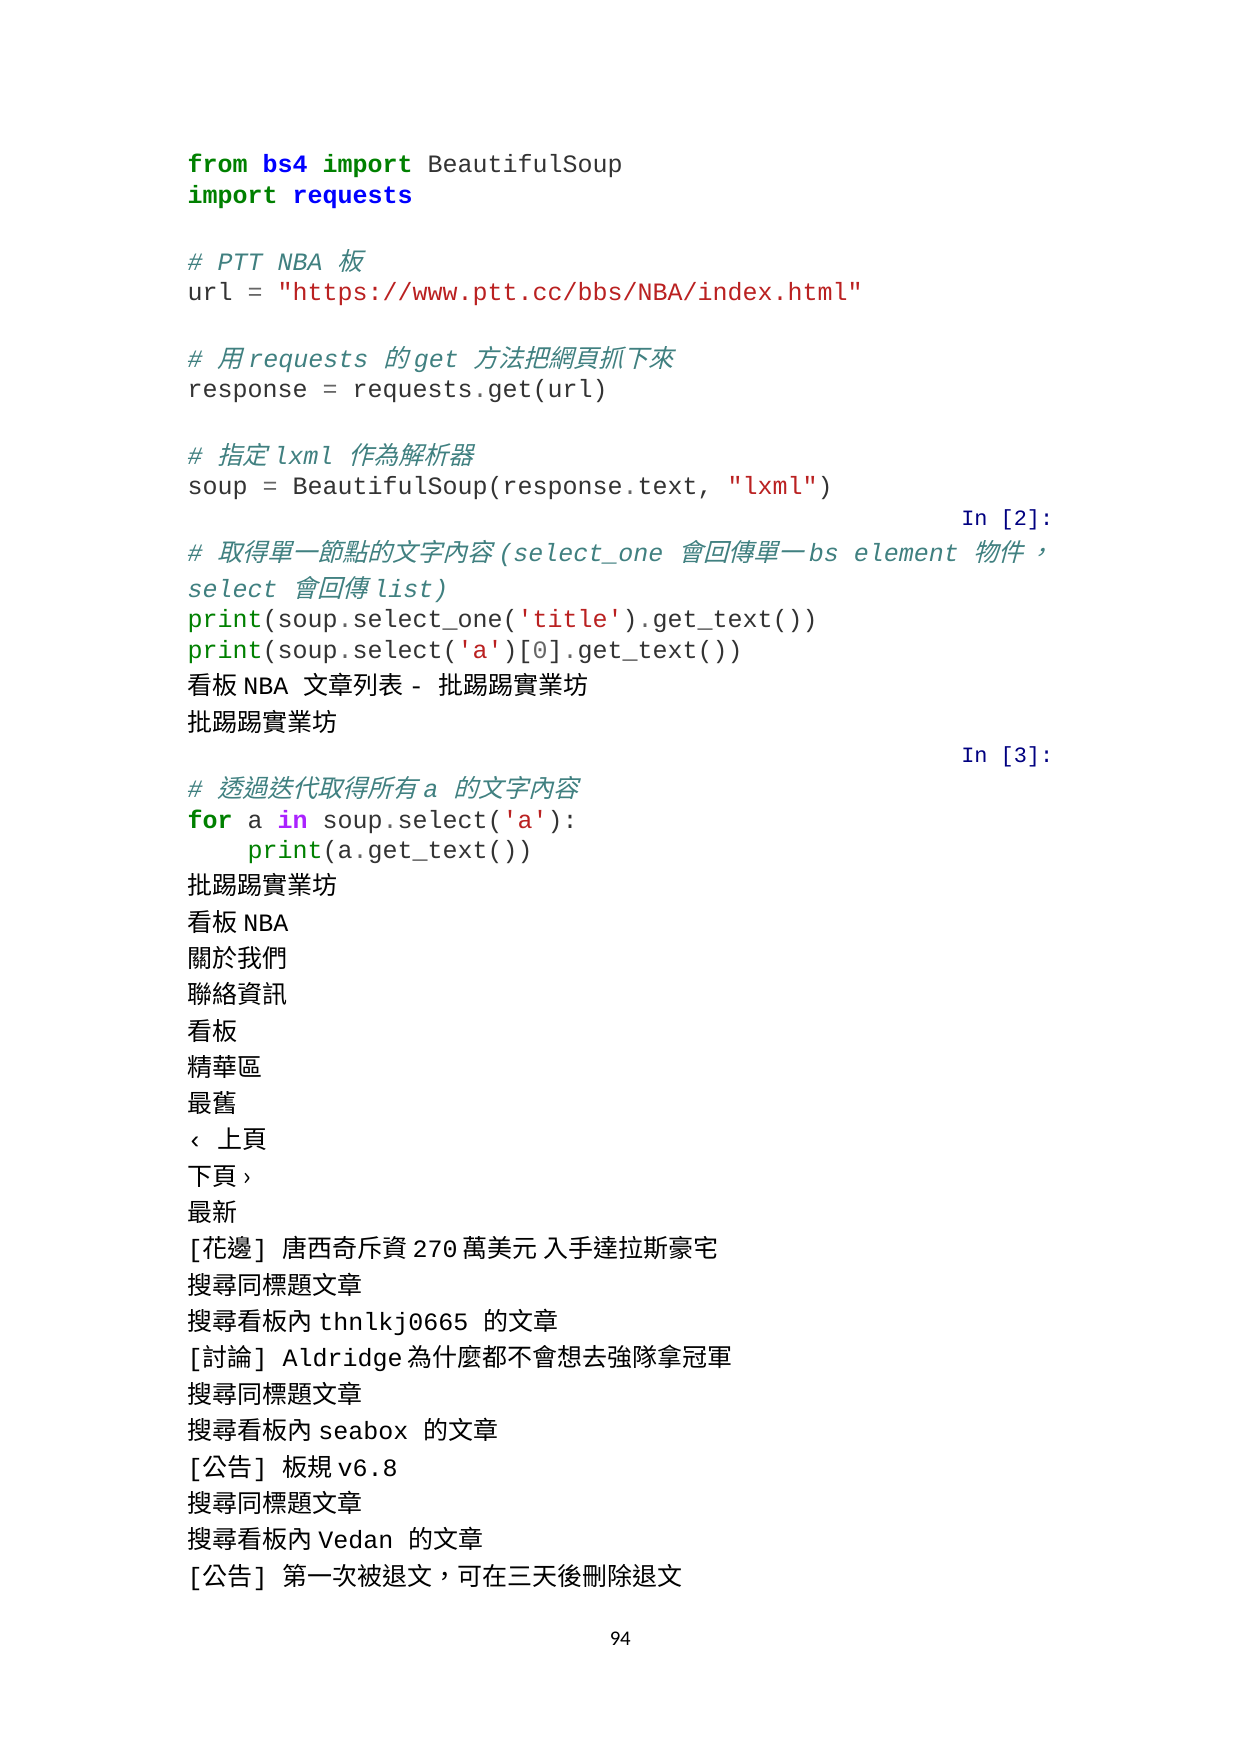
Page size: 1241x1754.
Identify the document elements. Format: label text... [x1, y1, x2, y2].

text response = requests.get(url) [187, 374, 1053, 405]
text [公告] 第一次被退文，可在三天後刪除退文 [187, 1556, 1053, 1593]
text 下頁 › [187, 1156, 1053, 1192]
text from bs4 import BeautifulSoup [187, 150, 1053, 180]
text In [3]: [187, 738, 1053, 769]
text [討論] Aldridge為什麼都不會想去強隊拿冠軍 [187, 1338, 1053, 1374]
text 精華區 [187, 1047, 1053, 1083]
text for a in soup.select('a'): [187, 805, 1053, 836]
text 搜尋看板內 thnlkj0665 的文章 [187, 1301, 1053, 1338]
text ‹ 上頁 [187, 1120, 1053, 1156]
text 最舊 [187, 1083, 1053, 1120]
text 搜尋同標題文章 [187, 1483, 1053, 1520]
text In [2]: [187, 502, 1053, 532]
text url = "https://www.ptt.cc/bbs/NBA/index.html" [187, 277, 1053, 308]
text # 指定 lxml 作為解析器 [187, 435, 1053, 472]
text 批踢踢實業坊 [187, 866, 1053, 902]
text print(a.get_text()) [187, 836, 1053, 866]
text 批踢踢實業坊 [187, 702, 1053, 738]
text soup = BeautifulSoup(response.text, "lxml") [187, 472, 1053, 502]
text 搜尋同標題文章 [187, 1374, 1053, 1411]
text 看板 NBA [187, 902, 1053, 938]
text # 用 requests 的 get 方法把網頁抓下來 [187, 338, 1053, 374]
text print(soup.select_one('title').get_text()) [187, 605, 1053, 635]
text # PTT NBA 板 [187, 241, 1053, 277]
text 搜尋看板內 seabox 的文章 [187, 1411, 1053, 1447]
text print(soup.select('a')[0].get_text()) [187, 635, 1053, 666]
text 搜尋看板內 Vedan 的文章 [187, 1520, 1053, 1556]
text import requests [187, 180, 1053, 211]
text 關於我們 [187, 938, 1053, 975]
text 搜尋同標題文章 [187, 1265, 1053, 1301]
text 聯絡資訊 [187, 975, 1053, 1011]
text # 透過迭代取得所有 a 的文字內容 [187, 769, 1053, 805]
text # 取得單一節點的文字內容 (select_one 會回傳單一 bs element 物件，select 會回傳 list) [187, 532, 1053, 605]
text 看板 [187, 1011, 1053, 1047]
text 看板 NBA 文章列表 - 批踢踢實業坊 [187, 666, 1053, 702]
text [花邊] 唐西奇斥資270萬美元 入手達拉斯豪宅 [187, 1229, 1053, 1265]
text 最新 [187, 1192, 1053, 1229]
text [公告] 板規v6.8 [187, 1447, 1053, 1483]
